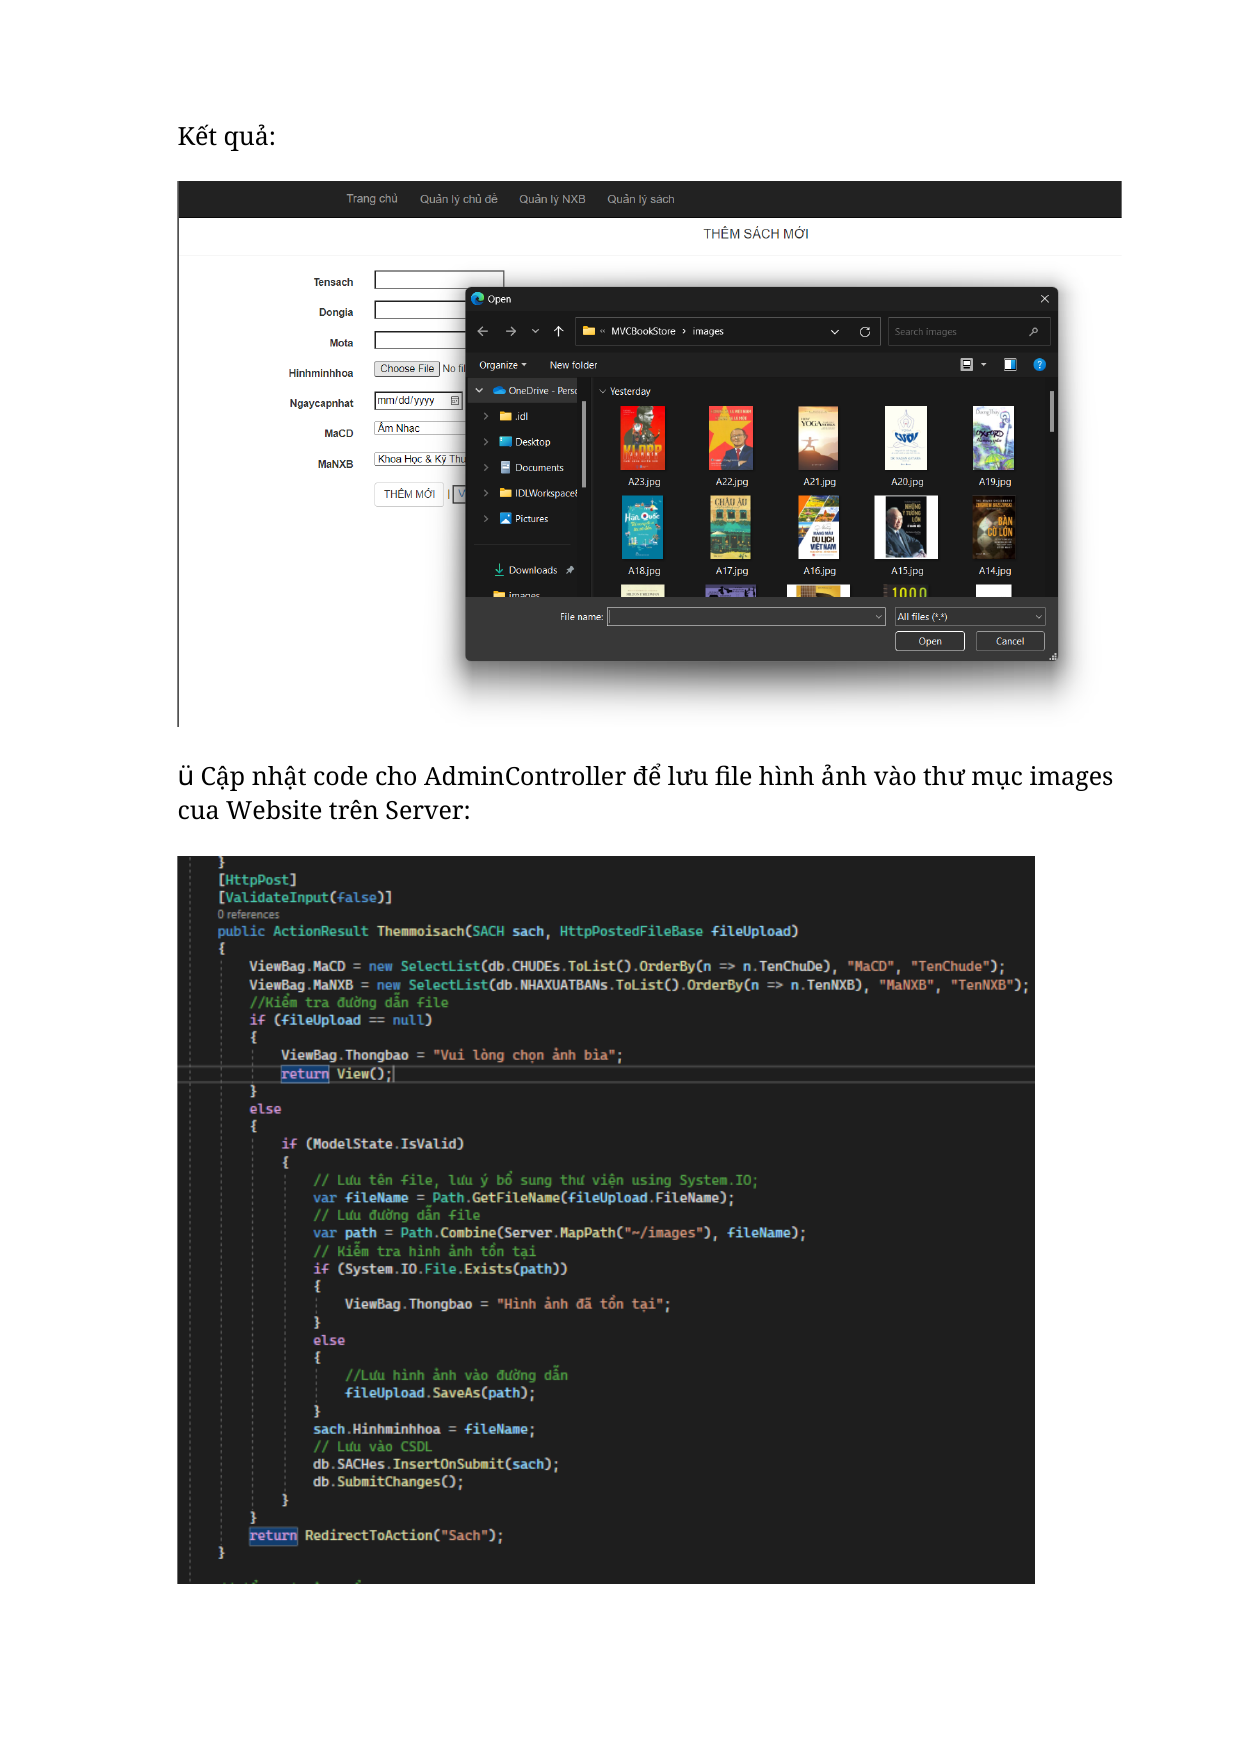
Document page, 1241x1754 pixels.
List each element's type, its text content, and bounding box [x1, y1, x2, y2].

text Kết quả: [177, 118, 1122, 153]
text ü Cập nhật code cho AdminController để lưu file hình ảnh vào thư mục images cua Website trên Server: [177, 756, 1122, 827]
picture [177, 181, 1122, 727]
picture [177, 856, 1035, 1584]
